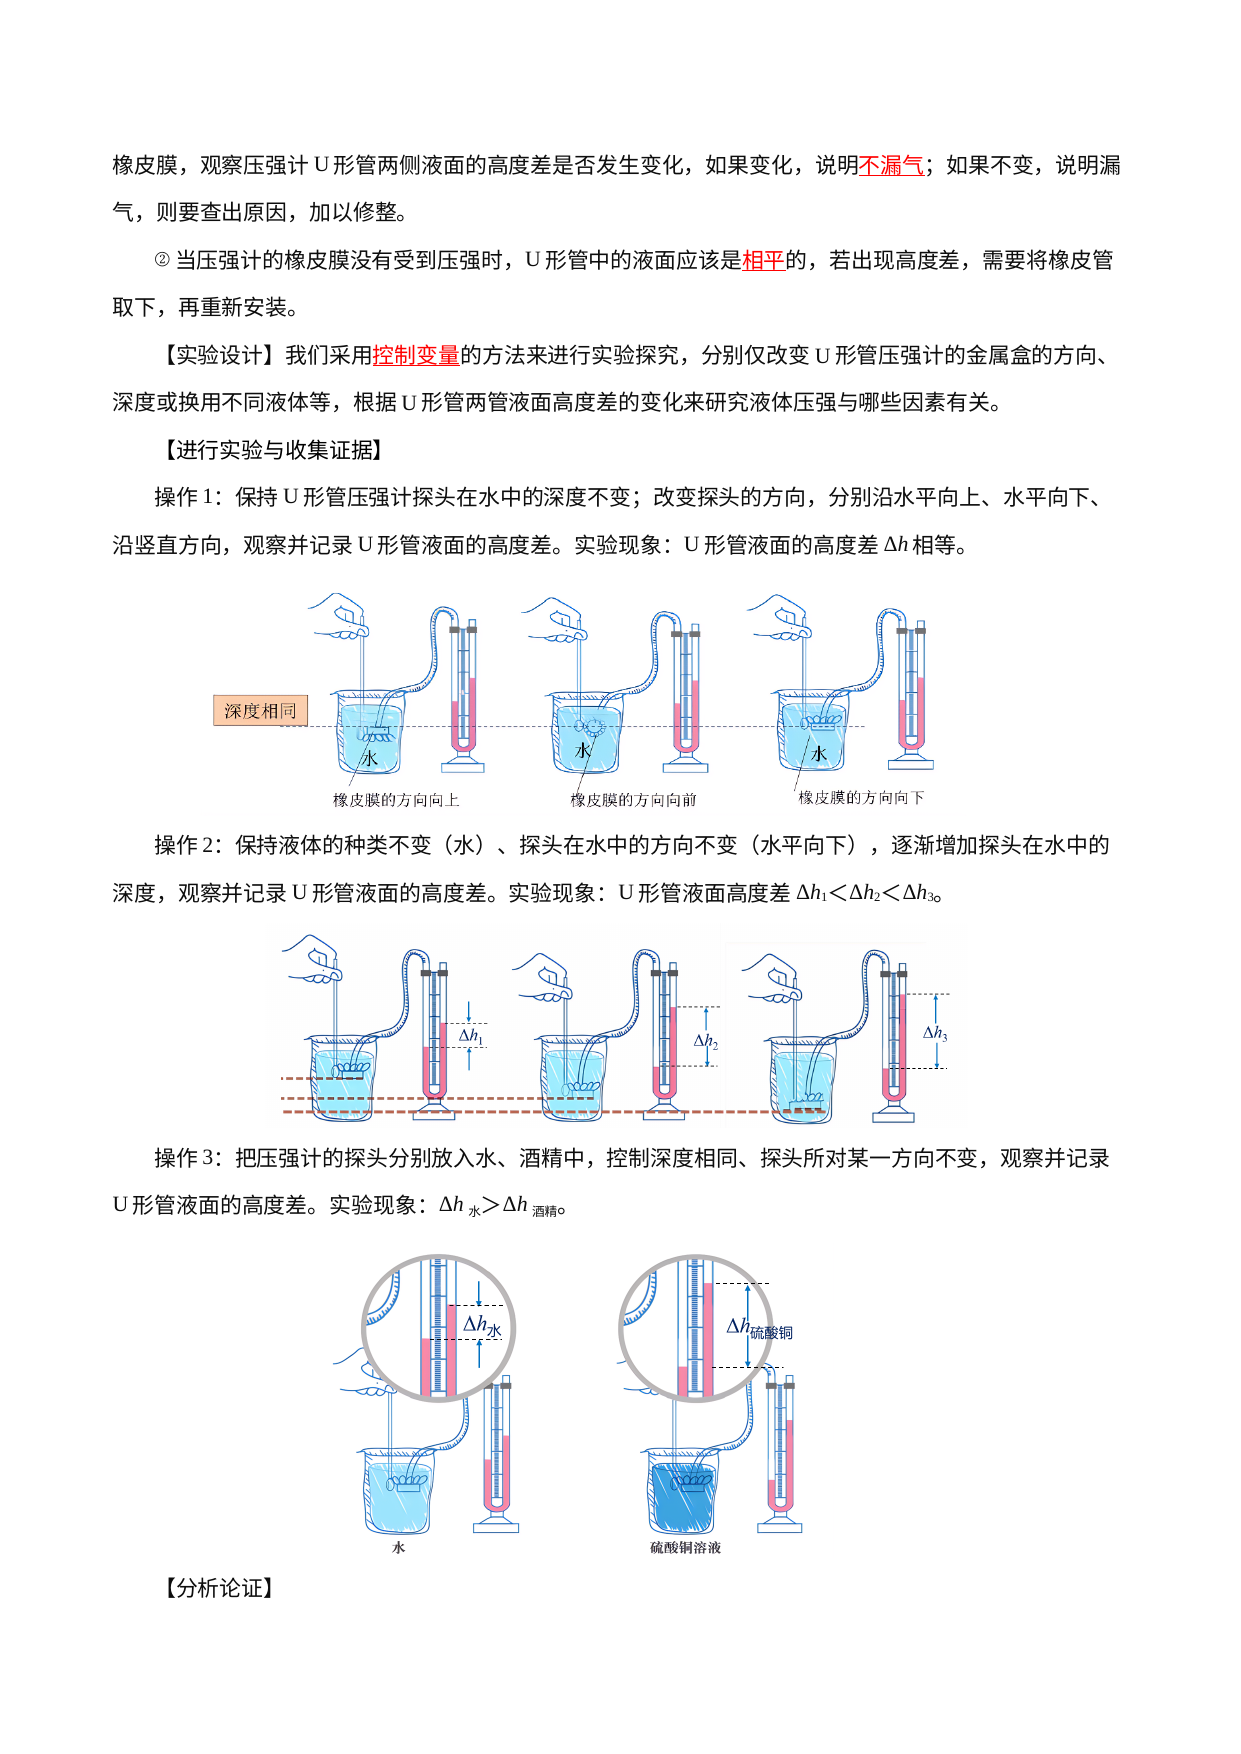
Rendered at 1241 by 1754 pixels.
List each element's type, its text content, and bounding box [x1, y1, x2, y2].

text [112, 148, 1128, 227]
text 操作1：保持U形管压强计探头在水中的深度不变；改变探头的方向，分别沿水平向上、水平向下、沿竖直方向，观察并记录U形管液面的高度差。实验现象：U形管液面的高度差Δh相等。 [112, 480, 1128, 559]
picture [199, 575, 967, 816]
text ②当压强计的橡皮膜没有受到压强时，U形管中的液面应该是相平的，若出现高度差，需要将橡皮管取下，再重新安装。 [112, 243, 1128, 322]
picture [309, 1235, 848, 1559]
text 【进行实验与收集证据】 [112, 433, 1128, 464]
text 【实验设计】我们采用控制变量的方法来进行实验探究，分别仅改变U形管压强计的金属盒的方向、深度或换用不同液体等，根据U形管两管液面高度差的变化来研究液体压强与哪些因素有关。 [112, 338, 1128, 417]
text 操作3：把压强计的探头分别放入水、酒精中，控制深度相同、探头所对某一方向不变，观察并记录U形管液面的高度差。实验现象：Δh水＞Δh酒精。 [112, 1141, 1128, 1220]
picture [265, 923, 969, 1128]
text 【分析论证】 [112, 1571, 1128, 1603]
text 操作2：保持液体的种类不变（水）、探头在水中的方向不变（水平向下），逐渐增加探头在水中的深度，观察并记录U形管液面的高度差。实验现象：U形管液面高度差Δh1＜Δh2＜Δh3。 [112, 828, 1128, 907]
